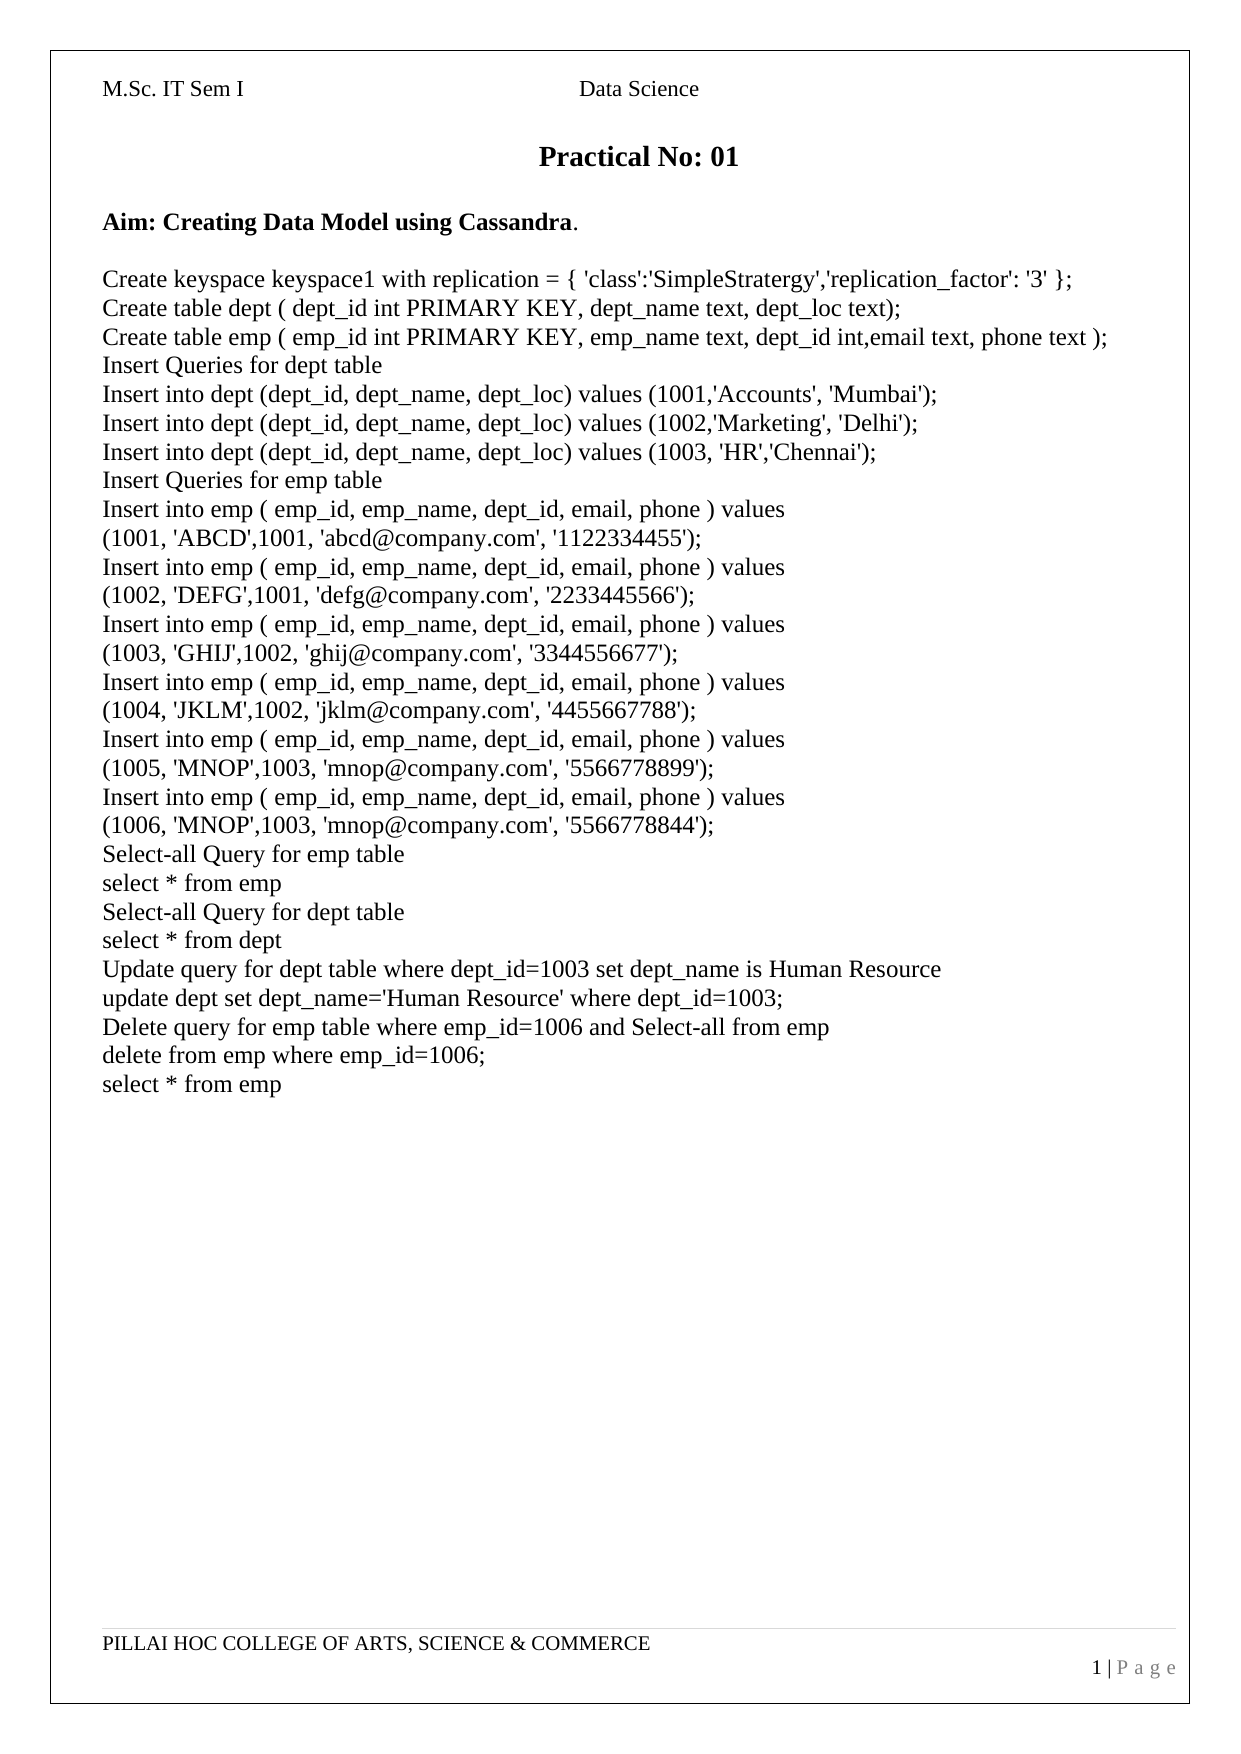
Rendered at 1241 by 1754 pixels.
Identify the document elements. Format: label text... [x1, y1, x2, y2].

text select * from dept [102, 925, 1176, 954]
text (1004, 'JKLM',1002, 'jklm@company.com', '4455667788'); [102, 695, 1176, 724]
text (1003, 'GHIJ',1002, 'ghij@company.com', '3344556677'); [102, 638, 1176, 667]
text Insert into emp ( emp_id, emp_name, dept_id, email, phone ) values [102, 494, 1176, 523]
text Aim: Creating Data Model using Cassandra. [102, 207, 1176, 235]
text Select-all Query for emp table [102, 839, 1176, 868]
text update dept set dept_name='Human Resource' where dept_id=1003; [102, 983, 1176, 1012]
text select * from emp [102, 1069, 1176, 1098]
text Insert into dept (dept_id, dept_name, dept_loc) values (1001,'Accounts', 'Mumbai'); [102, 379, 1176, 408]
text Insert into emp ( emp_id, emp_name, dept_id, email, phone ) values [102, 782, 1176, 810]
text Insert Queries for emp table [102, 465, 1176, 494]
text Create table emp ( emp_id int PRIMARY KEY, emp_name text, dept_id int,email text, phone text ); [102, 322, 1176, 350]
text Insert into emp ( emp_id, emp_name, dept_id, email, phone ) values [102, 609, 1176, 638]
text Update query for dept table where dept_id=1003 set dept_name is Human Resource [102, 954, 1176, 983]
text delete from emp where emp_id=1006; [102, 1040, 1176, 1069]
text Create keyspace keyspace1 with replication = { 'class':'SimpleStratergy','replication_factor': '3' }; [102, 264, 1176, 293]
text Insert Queries for dept table [102, 350, 1176, 379]
text Create table dept ( dept_id int PRIMARY KEY, dept_name text, dept_loc text); [102, 293, 1176, 322]
text Practical No: 01 [102, 139, 1176, 173]
text select * from emp [102, 868, 1176, 897]
text Delete query for emp table where emp_id=1006 and Select-all from emp [102, 1012, 1176, 1040]
text (1002, 'DEFG',1001, 'defg@company.com', '2233445566'); [102, 580, 1176, 609]
text Insert into dept (dept_id, dept_name, dept_loc) values (1003, 'HR','Chennai'); [102, 437, 1176, 465]
text (1001, 'ABCD',1001, 'abcd@company.com', '1122334455'); [102, 523, 1176, 552]
text Insert into dept (dept_id, dept_name, dept_loc) values (1002,'Marketing', 'Delhi'); [102, 408, 1176, 437]
text Insert into emp ( emp_id, emp_name, dept_id, email, phone ) values [102, 552, 1176, 580]
text Select-all Query for dept table [102, 897, 1176, 925]
text (1005, 'MNOP',1003, 'mnop@company.com', '5566778899'); [102, 753, 1176, 782]
text (1006, 'MNOP',1003, 'mnop@company.com', '5566778844'); [102, 810, 1176, 839]
text Insert into emp ( emp_id, emp_name, dept_id, email, phone ) values [102, 667, 1176, 695]
text Insert into emp ( emp_id, emp_name, dept_id, email, phone ) values [102, 724, 1176, 753]
